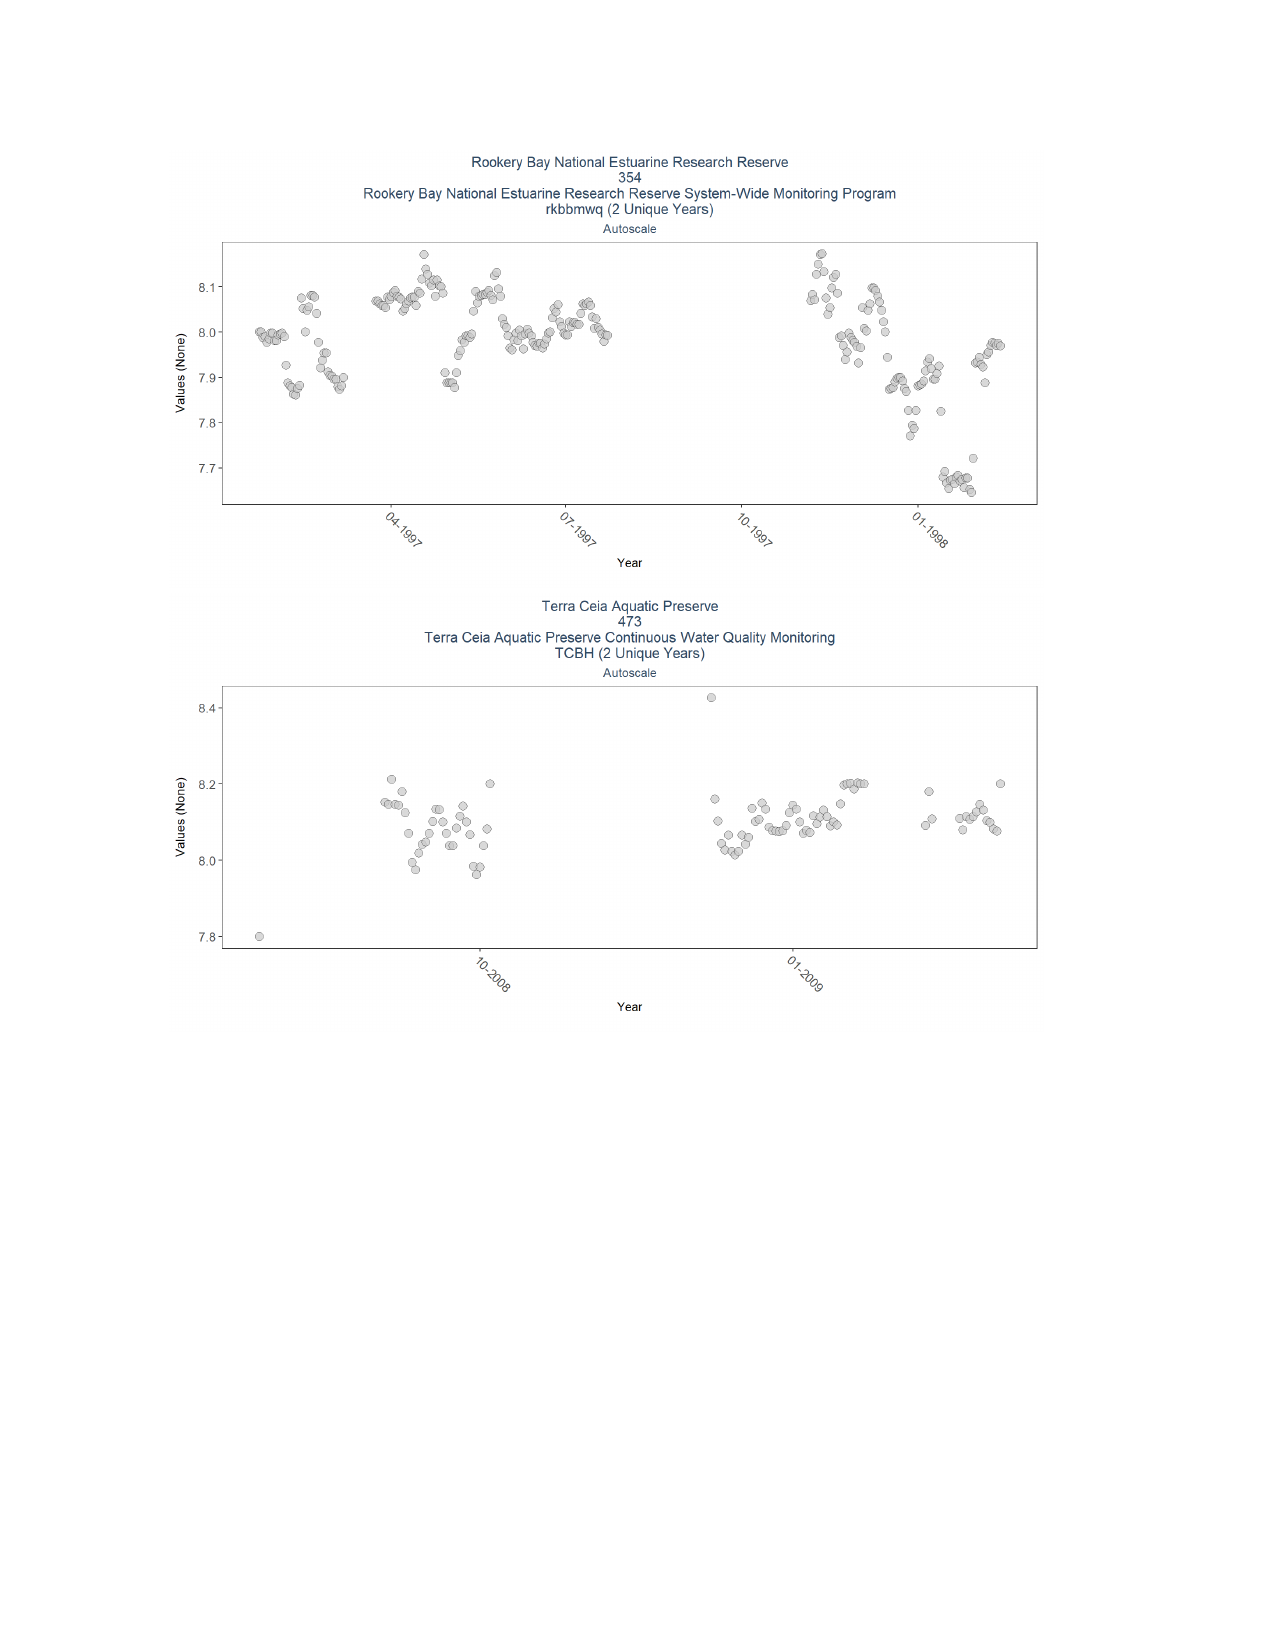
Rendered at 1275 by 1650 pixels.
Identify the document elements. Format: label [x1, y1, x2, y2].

picture [168, 150, 1044, 588]
picture [168, 593, 1044, 1032]
